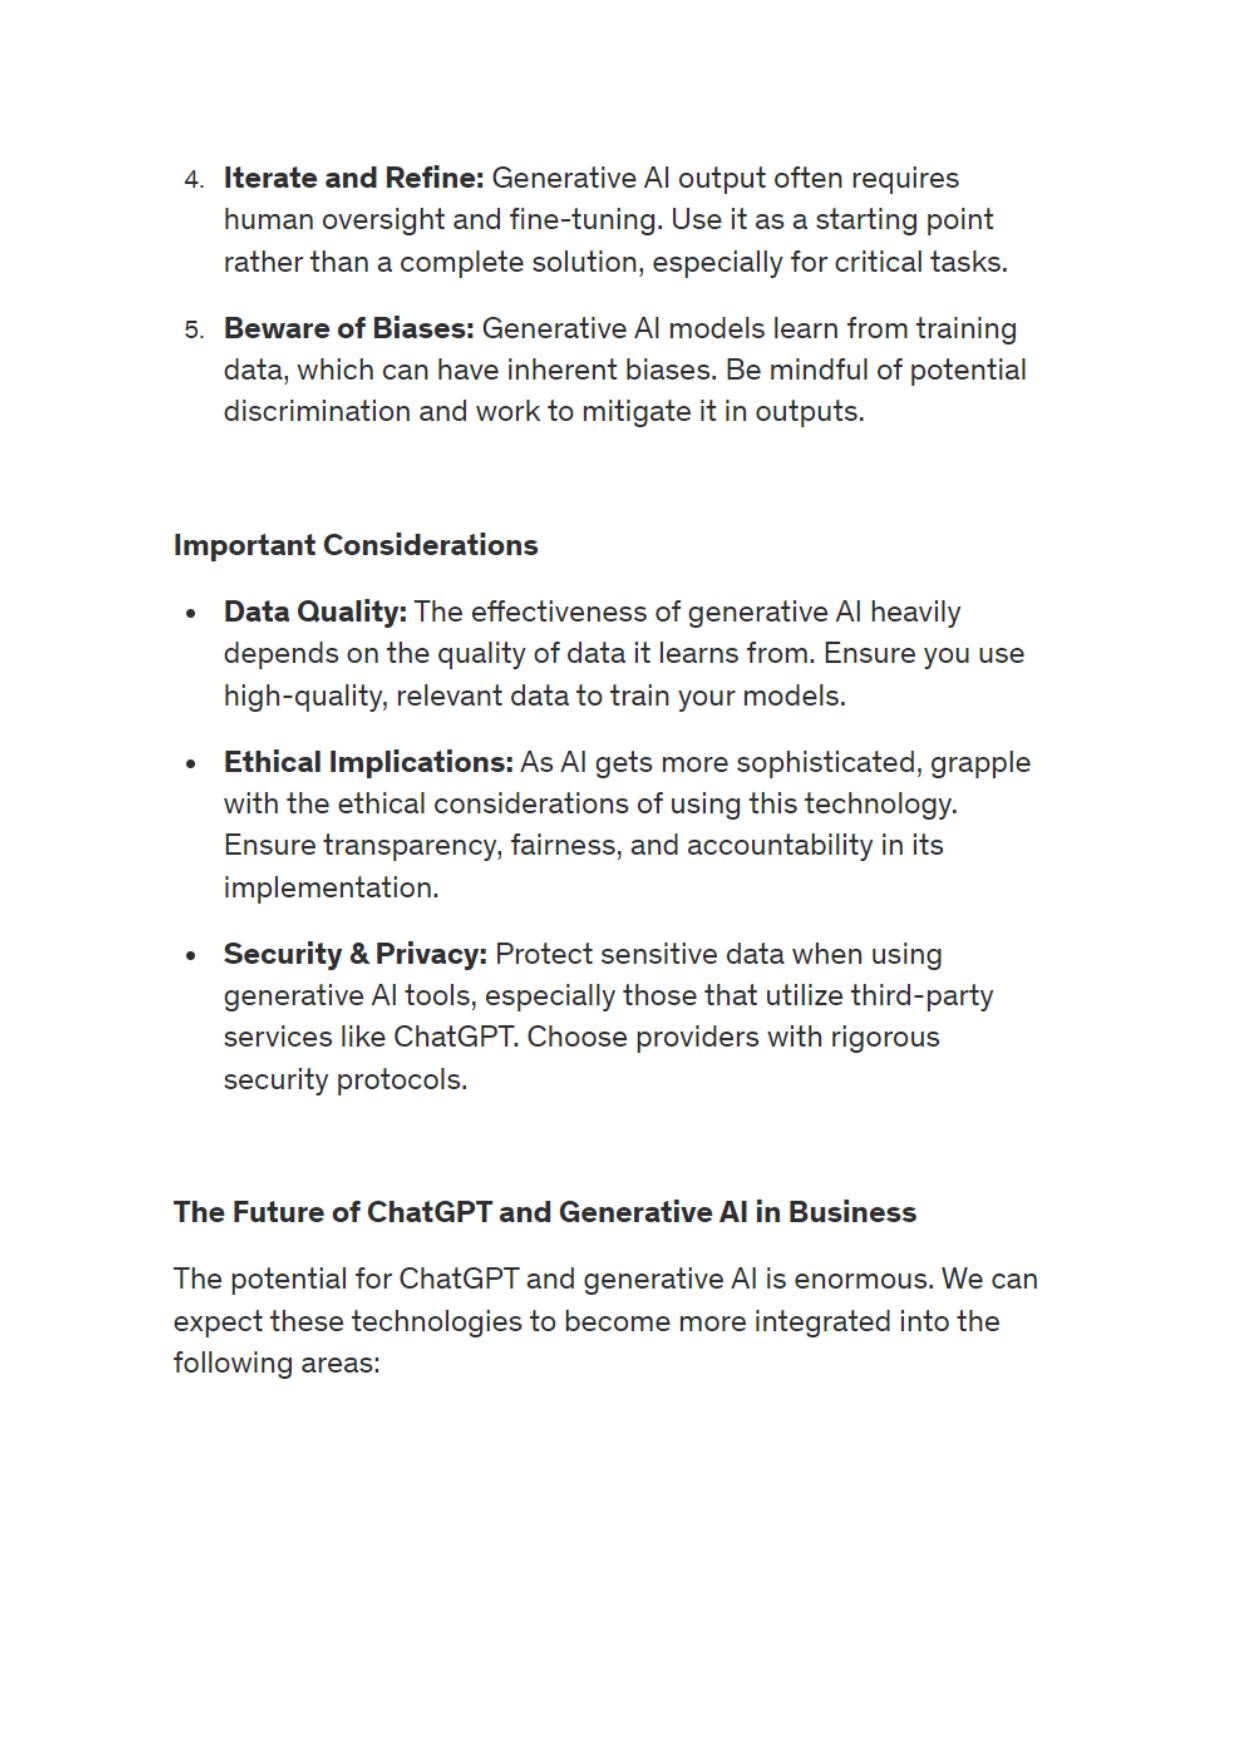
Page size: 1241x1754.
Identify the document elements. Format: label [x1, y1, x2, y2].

picture [150, 150, 1091, 1394]
